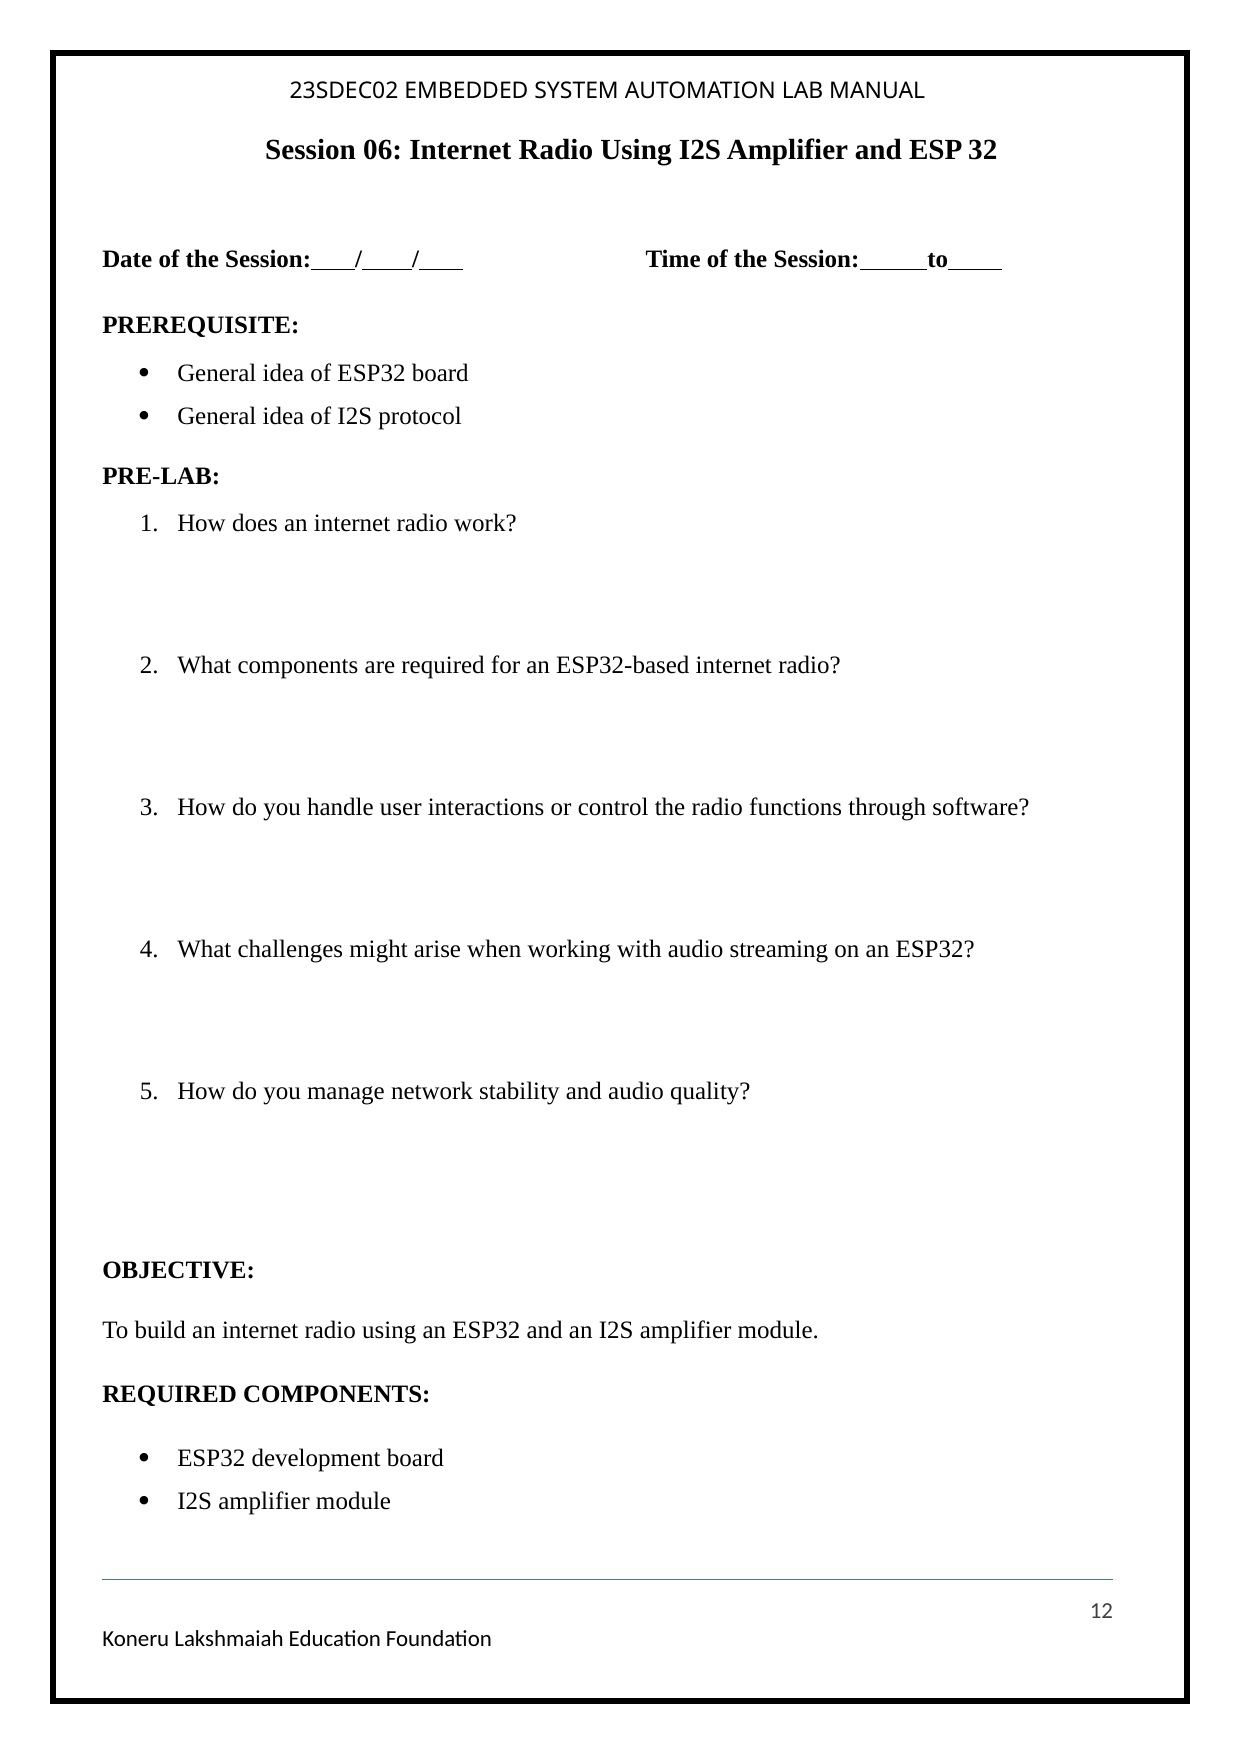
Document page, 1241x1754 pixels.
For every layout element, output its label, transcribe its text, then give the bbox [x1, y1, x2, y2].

list How do you handle user interactions or control the radio functions through software? [139, 792, 1088, 821]
text PREREQUISITE: [102, 310, 1113, 339]
list What components are required for an ESP32-based internet radio? [139, 650, 1088, 679]
text PRE-LAB: [102, 461, 1113, 489]
list I2S amplifier module [139, 1486, 1103, 1515]
list How do you manage network stability and audio quality? [139, 1076, 1088, 1105]
list What challenges might arise when working with audio streaming on an ESP32? [139, 934, 1088, 963]
text To build an internet radio using an ESP32 and an I2S amplifier module. [102, 1315, 1103, 1344]
list ESP32 development board [139, 1443, 1103, 1472]
text Session 06: Internet Radio Using I2S Amplifier and ESP 32 [150, 132, 1113, 166]
list General idea of I2S protocol [139, 401, 1113, 430]
list How does an internet radio work? [139, 508, 1088, 537]
list General idea of ESP32 board [139, 358, 1113, 387]
text OBJECTIVE: [102, 1255, 609, 1284]
text Date of the Session: / / Time of the Session: to [102, 244, 1109, 272]
text REQUIRED COMPONENTS: [102, 1379, 1103, 1408]
